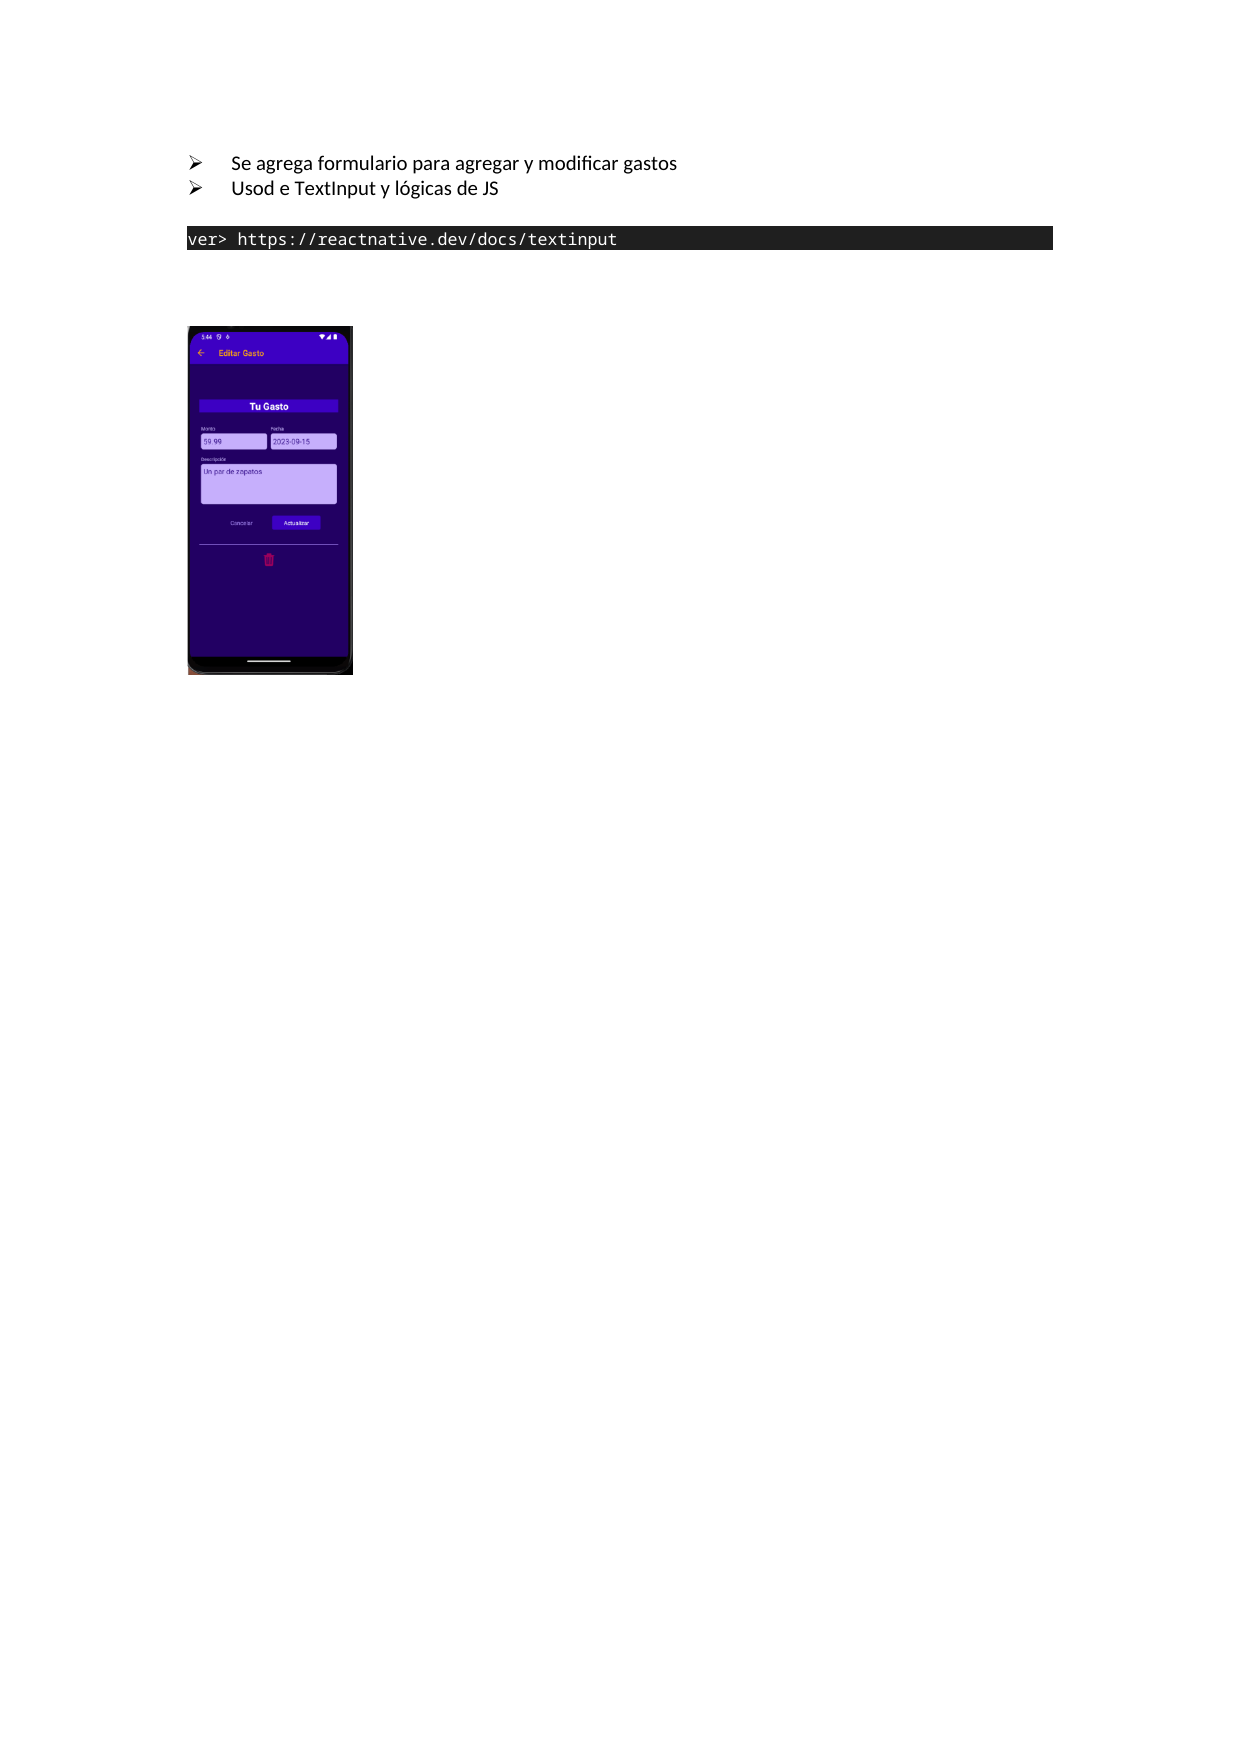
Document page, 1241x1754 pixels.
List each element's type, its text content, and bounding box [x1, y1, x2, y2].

picture [187, 326, 353, 675]
list Usod e TextInput y lógicas de JS [187, 175, 1053, 201]
text ver> https://reactnative.dev/docs/textinput [187, 226, 1053, 250]
list Se agrega formulario para agregar y modificar gastos [187, 150, 1053, 175]
